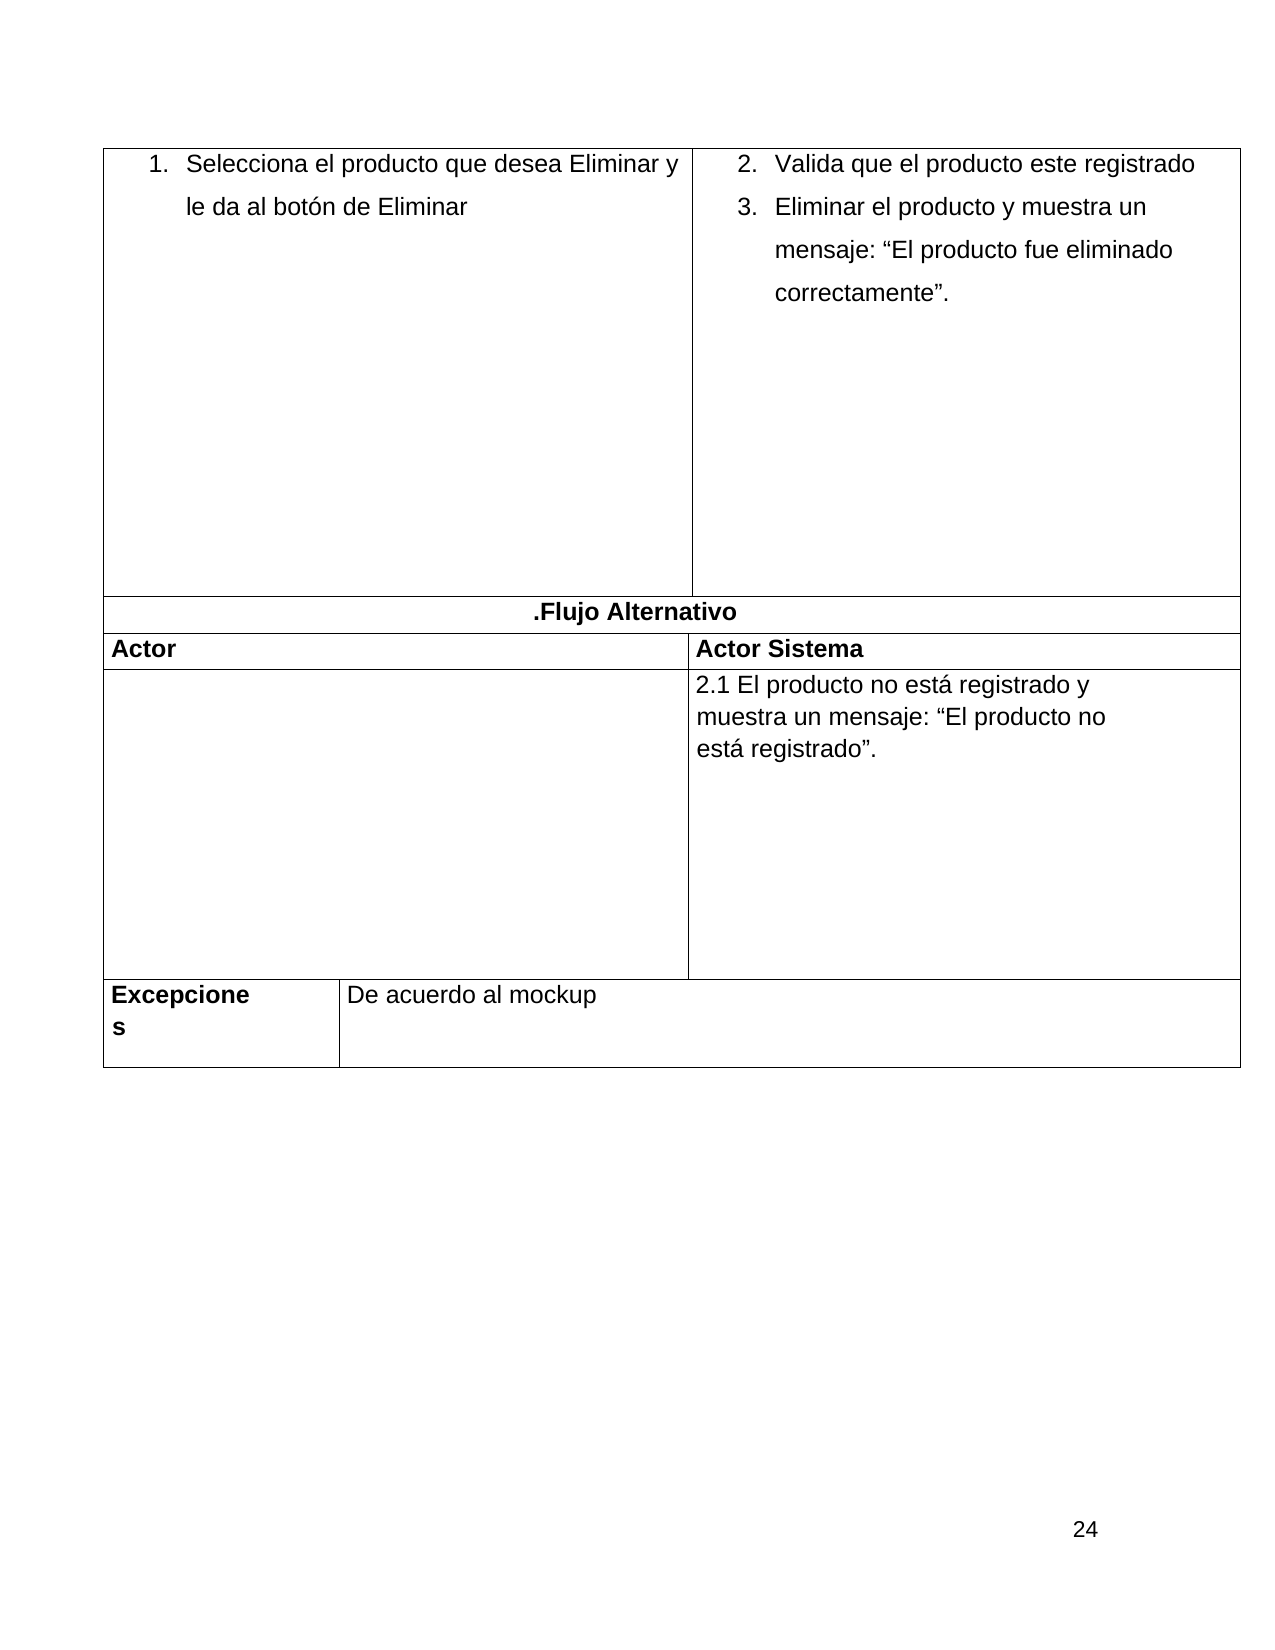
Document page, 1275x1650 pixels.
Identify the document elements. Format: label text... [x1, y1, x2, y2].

table_cell 2.1 El producto no está registrado y muestra un mensaje: “El producto no está registrado”. [689, 670, 1240, 979]
table_cell Valida que el producto este registrado Eliminar el producto y muestra un mensaje: “El producto fue eliminado correctamente”. [693, 149, 1240, 596]
table_cell De acuerdo al mockup [340, 980, 1240, 1067]
table_cell Selecciona el producto que desea Eliminar y le da al botón de Eliminar [104, 149, 692, 596]
table_cell Actor [104, 634, 688, 669]
table_cell .Flujo Alternativo [104, 597, 1240, 633]
table_cell Excepciones [104, 980, 339, 1067]
table_cell Actor Sistema [689, 634, 1240, 669]
table_cell [104, 670, 688, 979]
